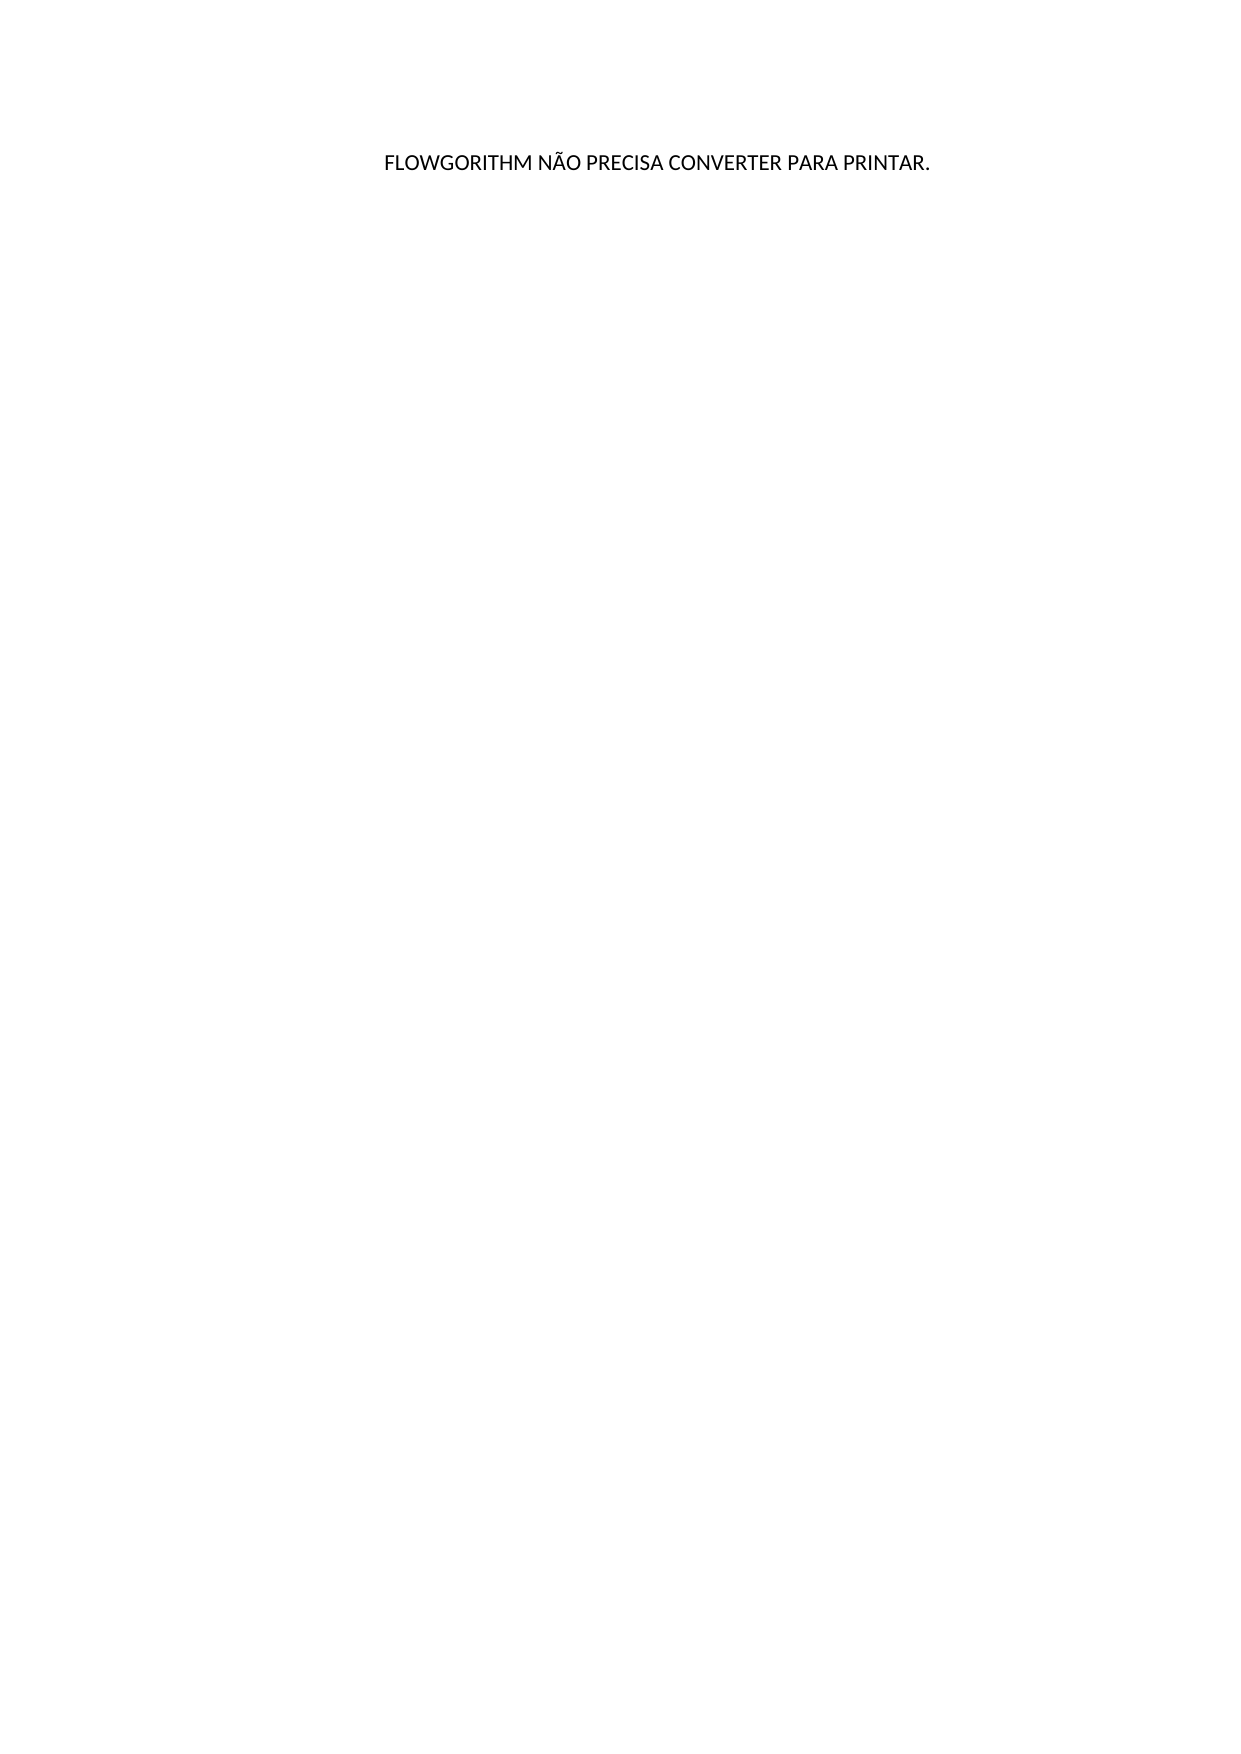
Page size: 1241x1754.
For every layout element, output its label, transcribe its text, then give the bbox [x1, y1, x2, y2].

list FLOWGORITHM NÃO PRECISA CONVERTER PARA PRINTAR. [252, 148, 1063, 176]
